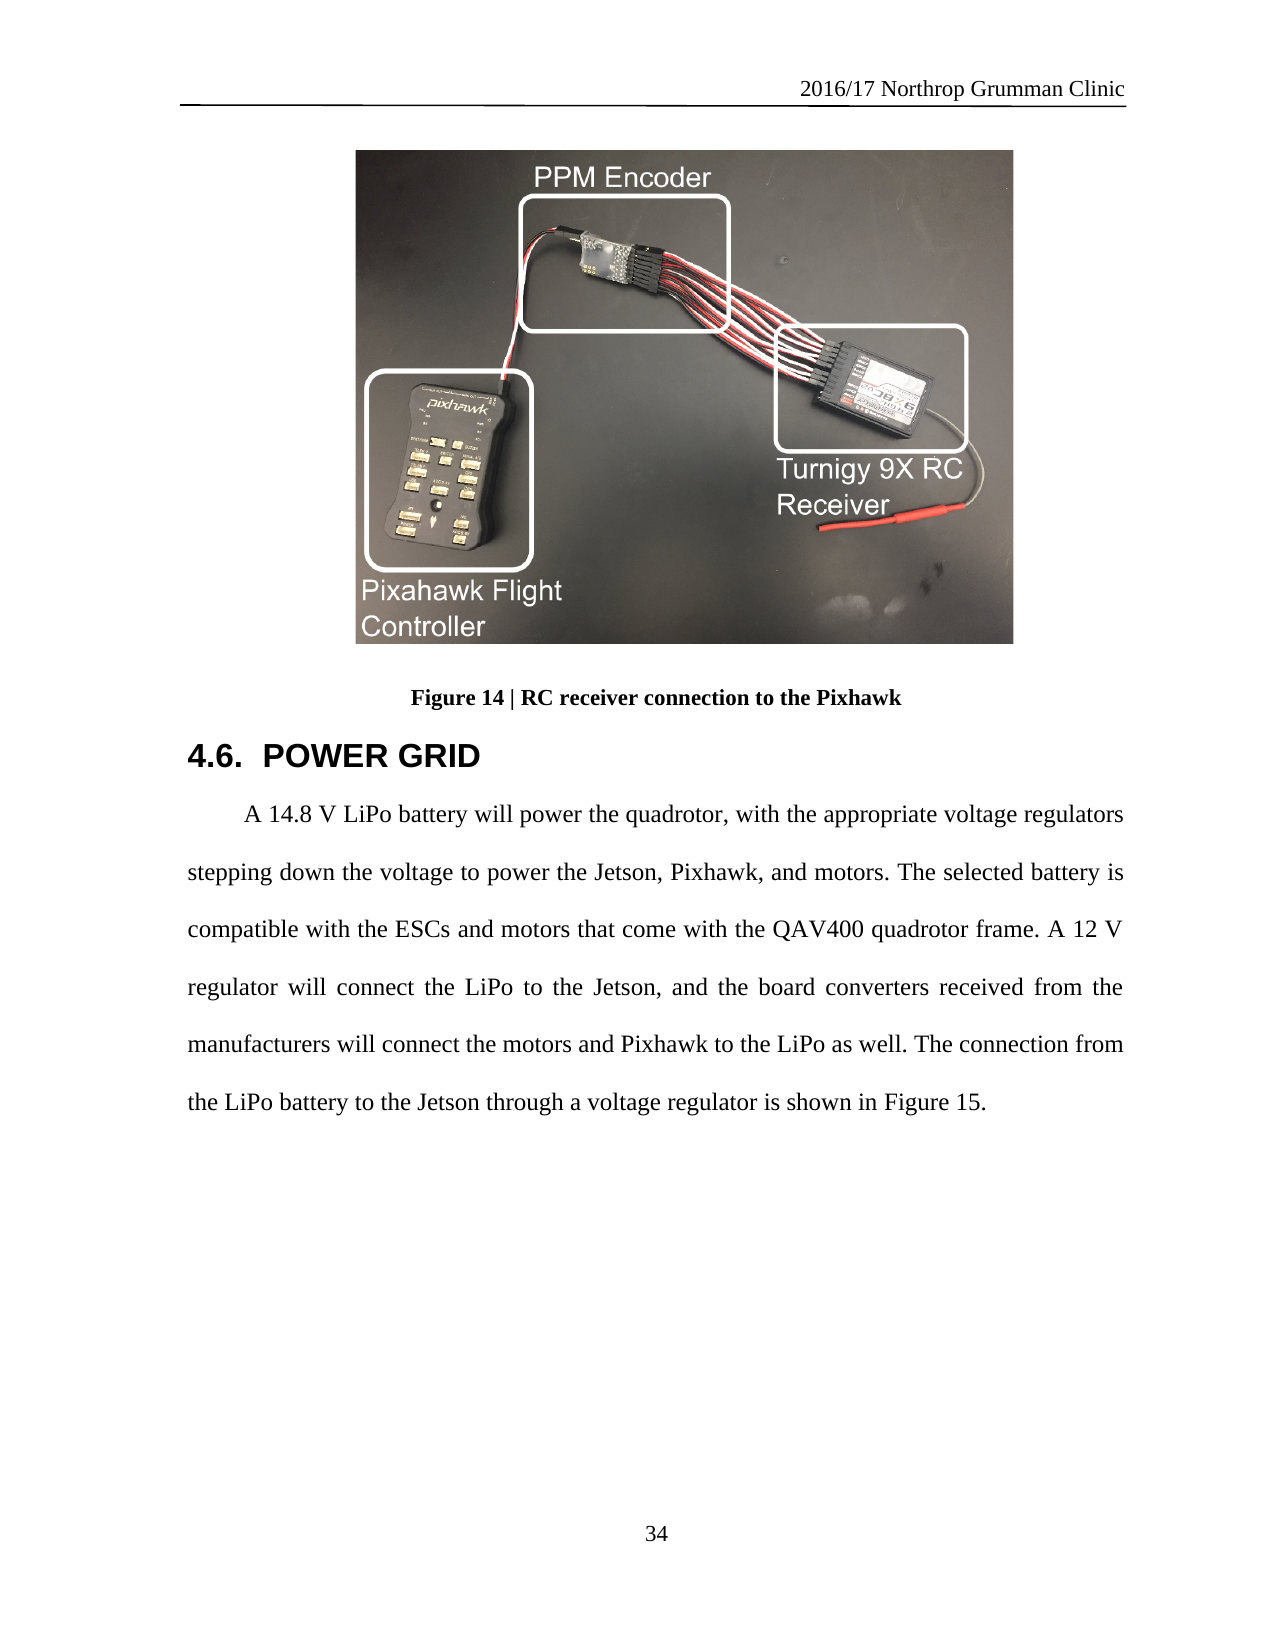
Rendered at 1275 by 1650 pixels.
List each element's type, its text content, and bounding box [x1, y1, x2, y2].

text A 14.8 V LiPo battery will power the quadrotor, with the appropriate voltage regulators stepping down the voltage to power the Jetson, Pixhawk, and motors. The selected battery is compatible with the ESCs and motors that come with the QAV400 quadrotor frame. A 12 V regulator will connect the LiPo to the Jetson, and the board converters received from the manufacturers will connect the motors and Pixhawk to the LiPo as well. The connection from the LiPo battery to the Jetson through a voltage regulator is shown in Figure 15. [187, 799, 1125, 1116]
picture [355, 150, 1014, 644]
subtitle Power Grid [187, 736, 1125, 774]
